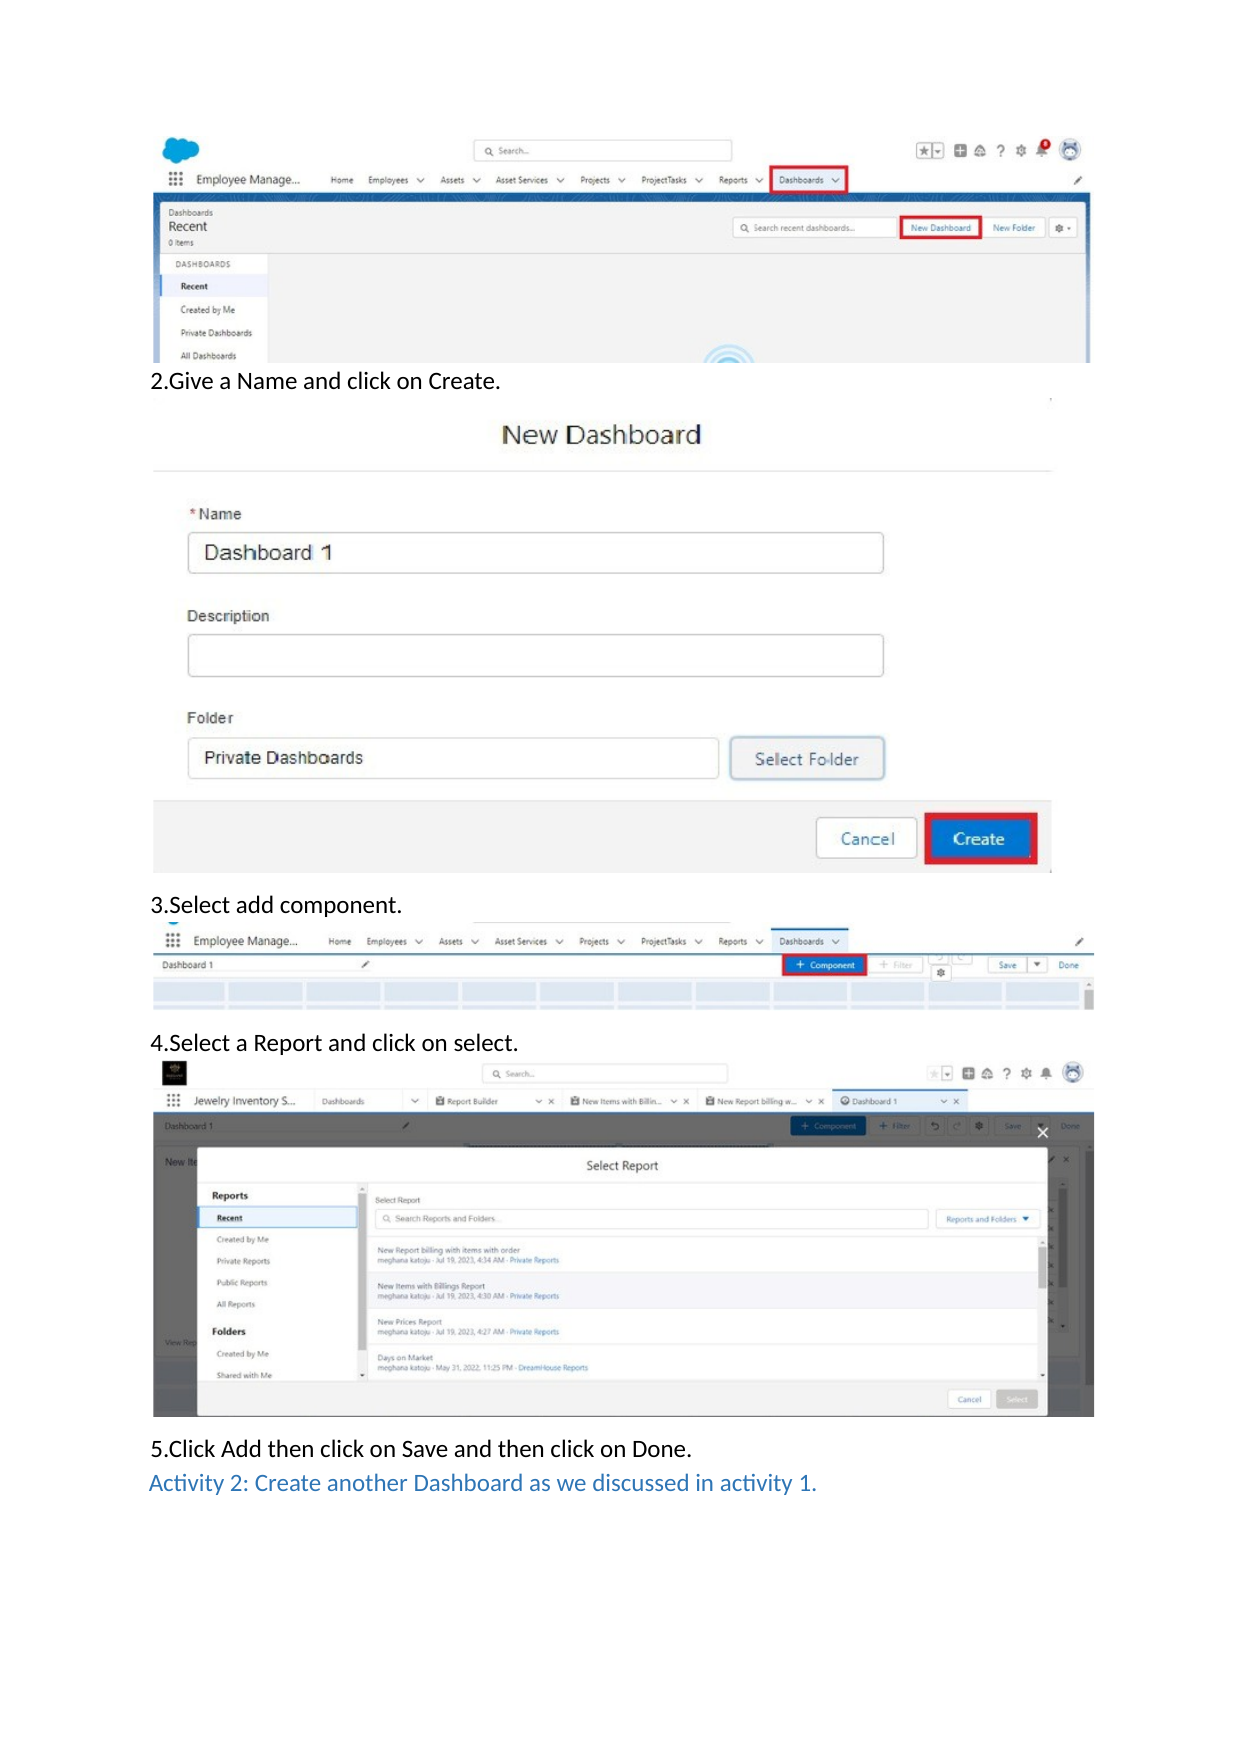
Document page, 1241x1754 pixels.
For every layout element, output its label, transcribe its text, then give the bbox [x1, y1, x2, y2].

text Activity 2: Create another Dashboard as we discussed in activity 1. [148, 1467, 1080, 1498]
text 2.Give a Name and click on Create. [150, 365, 1097, 396]
text 4.Select a Report and click on select. [150, 1027, 1097, 1057]
picture [153, 922, 1095, 1011]
text 3.Select add component. [150, 889, 1097, 919]
text 5.Click Add then click on Save and then click on Done. [150, 1433, 1097, 1464]
picture [153, 398, 1095, 873]
picture [153, 1060, 1095, 1417]
picture [153, 136, 1095, 363]
